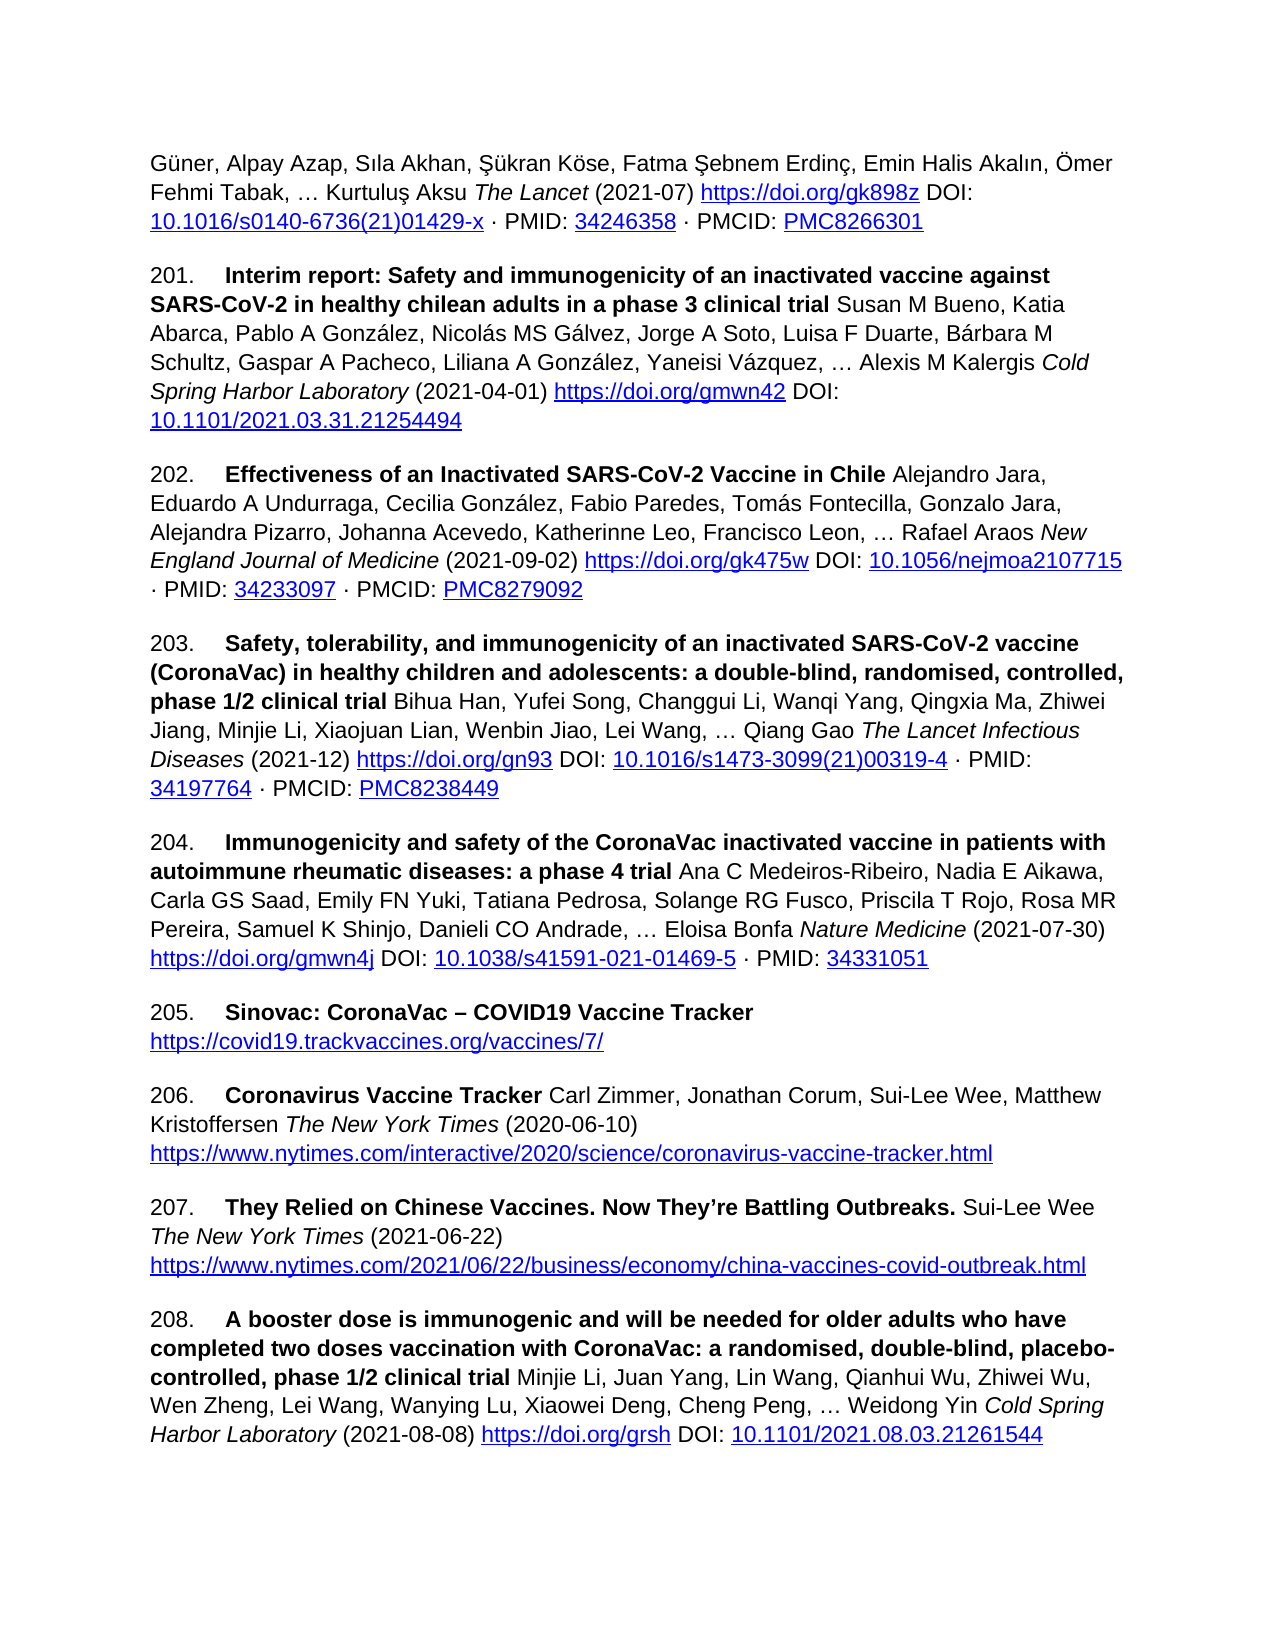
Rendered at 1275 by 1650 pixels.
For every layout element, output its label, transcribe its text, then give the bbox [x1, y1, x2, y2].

text 206. Coronavirus Vaccine Tracker Carl Zimmer, Jonathan Corum, Sui-Lee Wee, Matthew Kristoffersen The New York Times (2020-06-10) https://www.nytimes.com/interactive/2020/science/coronavirus-vaccine-tracker.html [150, 1082, 1125, 1166]
text 202. Effectiveness of an Inactivated SARS-CoV-2 Vaccine in Chile Alejandro Jara, Eduardo A Undurraga, Cecilia González, Fabio Paredes, Tomás Fontecilla, Gonzalo Jara, Alejandra Pizarro, Johanna Acevedo, Katherinne Leo, Francisco Leon, … Rafael Araos New England Journal of Medicine (2021-09-02) https://doi.org/gk475w DOI: 10.1056/nejmoa2107715 · PMID: 34233097 · PMCID: PMC8279092 [150, 461, 1125, 603]
text 203. Safety, tolerability, and immunogenicity of an inactivated SARS-CoV-2 vaccine (CoronaVac) in healthy children and adolescents: a double-blind, randomised, controlled, phase 1/2 clinical trial Bihua Han, Yufei Song, Changgui Li, Wanqi Yang, Qingxia Ma, Zhiwei Jiang, Minjie Li, Xiaojuan Lian, Wenbin Jiao, Lei Wang, … Qiang Gao The Lancet Infectious Diseases (2021-12) https://doi.org/gn93 DOI: 10.1016/s1473-3099(21)00319-4 · PMID: 34197764 · PMCID: PMC8238449 [150, 630, 1125, 802]
text 207. They Relied on Chinese Vaccines. Now They’re Battling Outbreaks. Sui-Lee Wee The New York Times (2021-06-22) https://www.nytimes.com/2021/06/22/business/economy/china-vaccines-covid-outbreak.html [150, 1194, 1125, 1278]
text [150, 150, 1125, 234]
text 208. A booster dose is immunogenic and will be needed for older adults who have completed two doses vaccination with CoronaVac: a randomised, double-blind, placebo-controlled, phase 1/2 clinical trial Minjie Li, Juan Yang, Lin Wang, Qianhui Wu, Zhiwei Wu, Wen Zheng, Lei Wang, Wanying Lu, Xiaowei Deng, Cheng Peng, … Weidong Yin Cold Spring Harbor Laboratory (2021-08-08) https://doi.org/grsh DOI: 10.1101/2021.08.03.21261544 [150, 1306, 1125, 1448]
text 205. Sinovac: CoronaVac – COVID19 Vaccine Tracker https://covid19.trackvaccines.org/vaccines/7/ [150, 999, 1125, 1054]
text 204. Immunogenicity and safety of the CoronaVac inactivated vaccine in patients with autoimmune rheumatic diseases: a phase 4 trial Ana C Medeiros-Ribeiro, Nadia E Aikawa, Carla GS Saad, Emily FN Yuki, Tatiana Pedrosa, Solange RG Fusco, Priscila T Rojo, Rosa MR Pereira, Samuel K Shinjo, Danieli CO Andrade, … Eloisa Bonfa Nature Medicine (2021-07-30) https://doi.org/gmwn4j DOI: 10.1038/s41591-021-01469-5 · PMID: 34331051 [150, 829, 1125, 971]
text 201. Interim report: Safety and immunogenicity of an inactivated vaccine against SARS-CoV-2 in healthy chilean adults in a phase 3 clinical trial Susan M Bueno, Katia Abarca, Pablo A González, Nicolás MS Gálvez, Jorge A Soto, Luisa F Duarte, Bárbara M Schultz, Gaspar A Pacheco, Liliana A González, Yaneisi Vázquez, … Alexis M Kalergis Cold Spring Harbor Laboratory (2021-04-01) https://doi.org/gmwn42 DOI: 10.1101/2021.03.31.21254494 [150, 262, 1125, 433]
